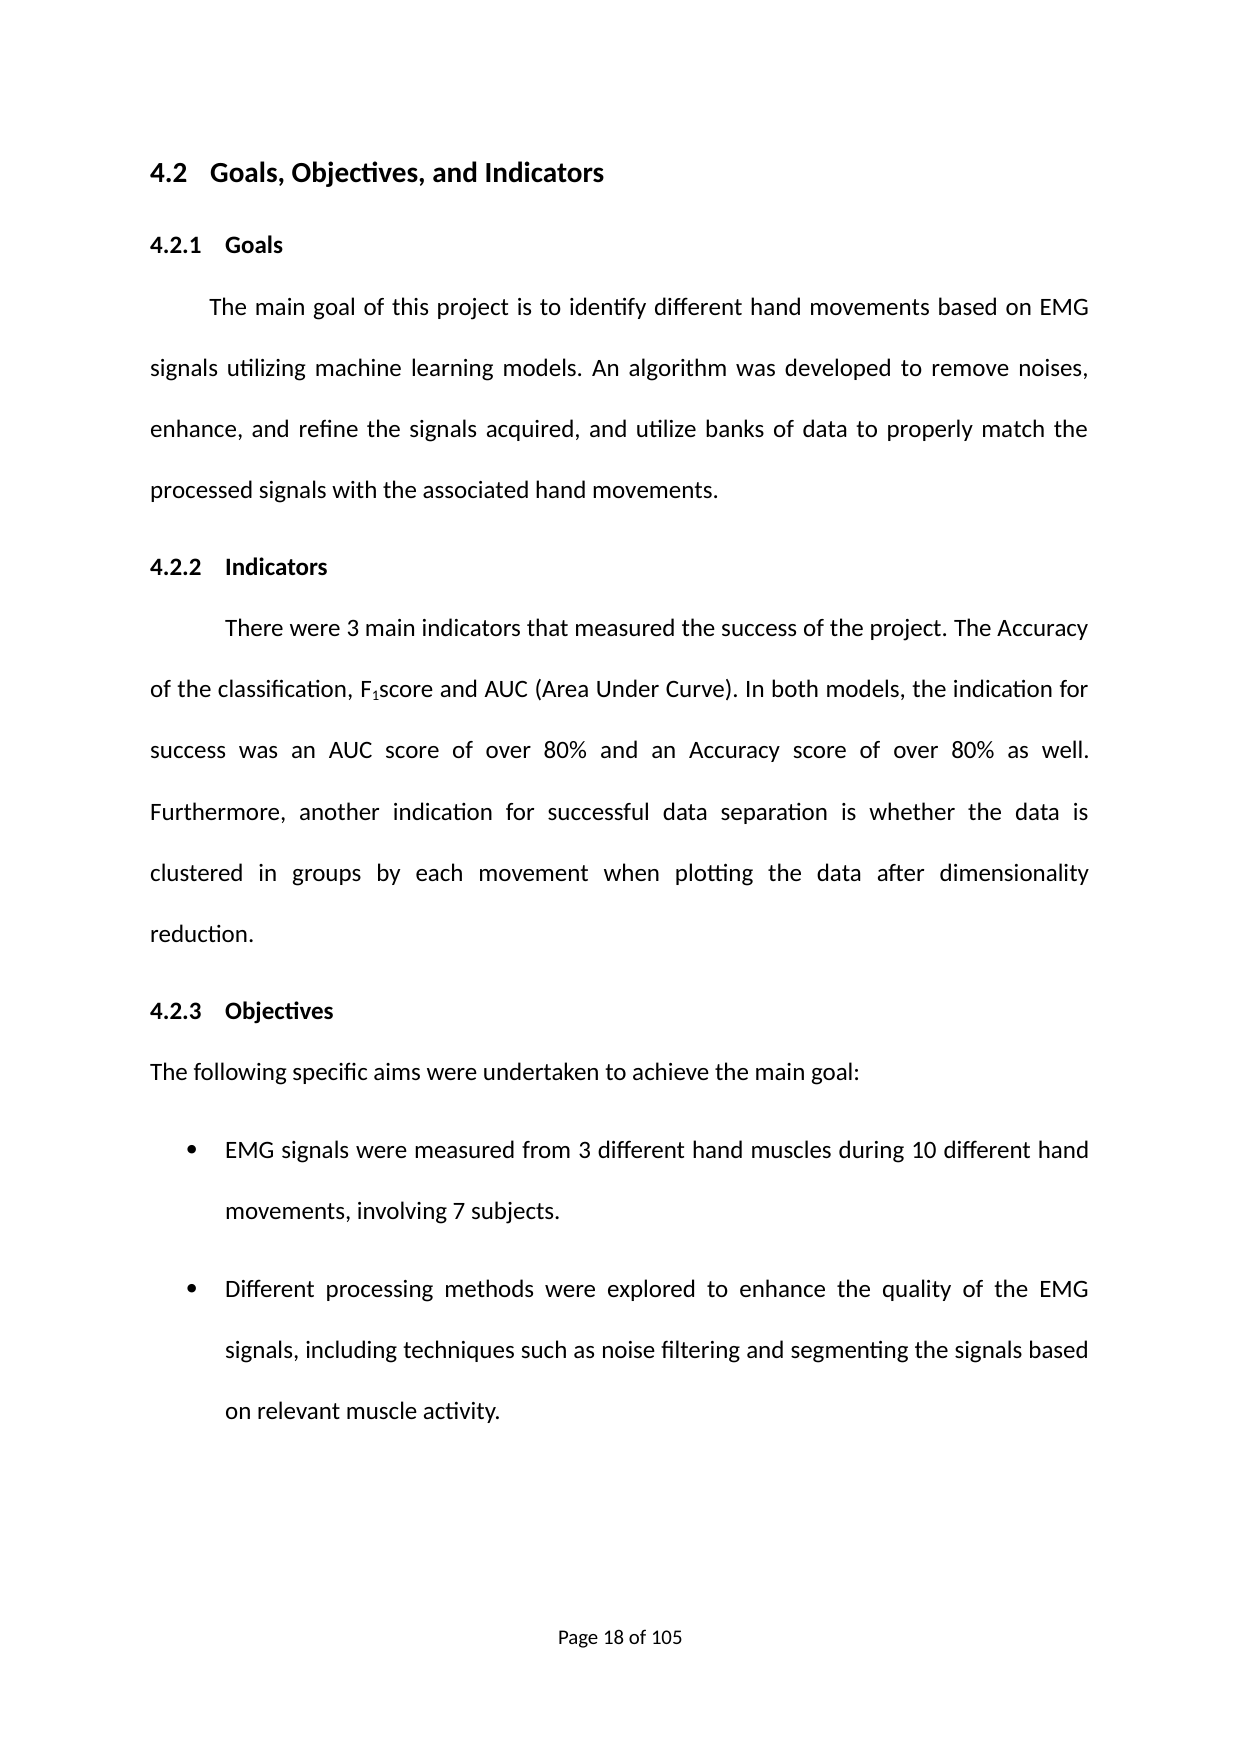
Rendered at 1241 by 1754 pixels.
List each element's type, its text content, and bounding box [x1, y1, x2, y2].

subtitle Goals [150, 229, 1090, 260]
subtitle Indicators [150, 551, 1090, 582]
subtitle Objectives [150, 995, 1090, 1026]
text The following specific aims were undertaken to achieve the main goal: [150, 1056, 1090, 1087]
subtitle Goals, Objectives, and Indicators [150, 154, 1090, 190]
list EMG signals were measured from 3 different hand muscles during 10 different hand movements, involving 7 subjects. [187, 1134, 1090, 1226]
text The main goal of this project is to identify different hand movements based on EMG signals utilizing machine learning models. An algorithm was developed to remove noises, enhance, and refine the signals acquired, and utilize banks of data to properly match the processed signals with the associated hand movements. [150, 291, 1090, 504]
text There were 3 main indicators that measured the success of the project. The Accuracy of the classification, F1score and AUC (Area Under Curve). In both models, the indication for success was an AUC score of over 80% and an Accuracy score of over 80% as well. Furthermore, another indication for successful data separation is whether the data is clustered in groups by each movement when plotting the data after dimensionality reduction. [150, 612, 1090, 948]
list Different processing methods were explored to enhance the quality of the EMG signals, including techniques such as noise filtering and segmenting the signals based on relevant muscle activity. [187, 1273, 1090, 1426]
